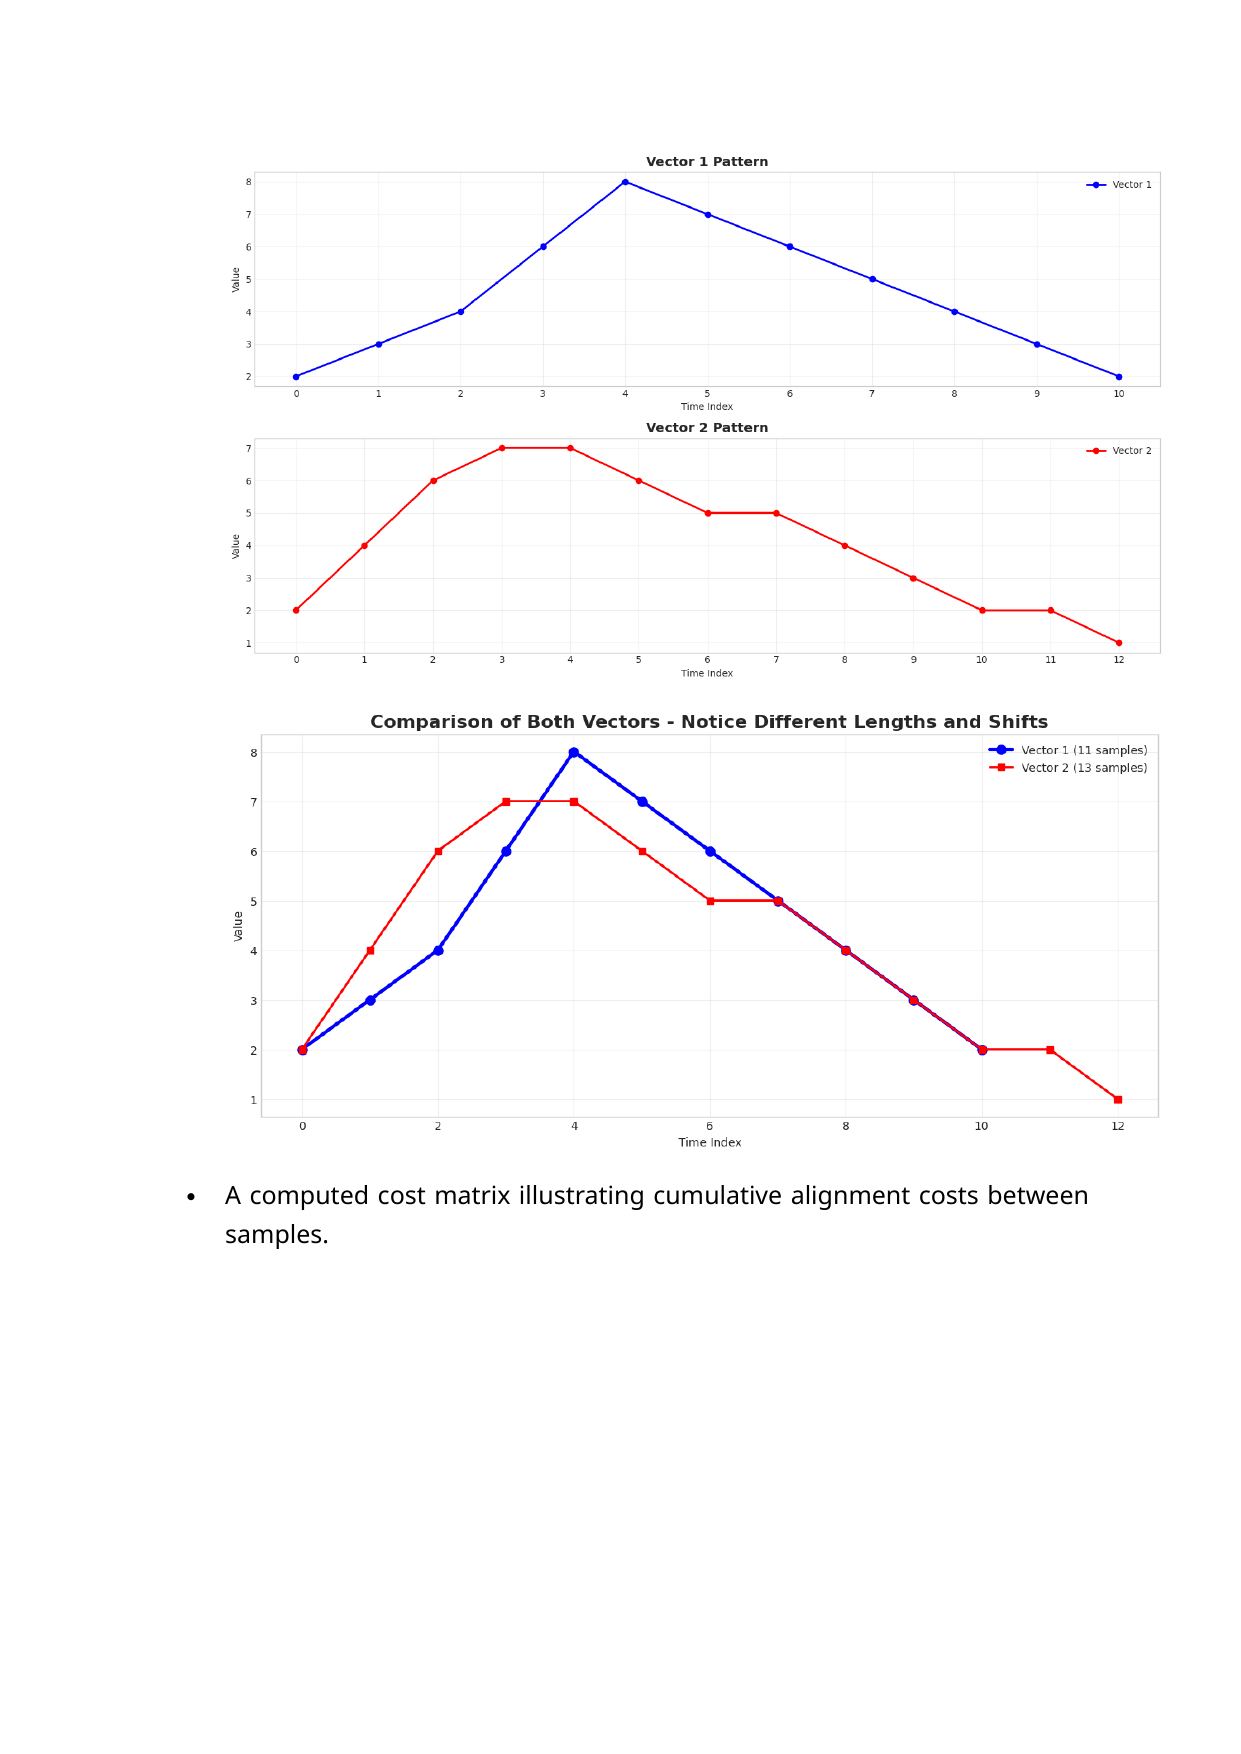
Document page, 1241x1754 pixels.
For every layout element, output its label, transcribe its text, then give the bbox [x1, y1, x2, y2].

list A computed cost matrix illustrating cumulative alignment costs between samples. [187, 1178, 1090, 1251]
picture [225, 150, 1166, 685]
picture [225, 706, 1166, 1156]
